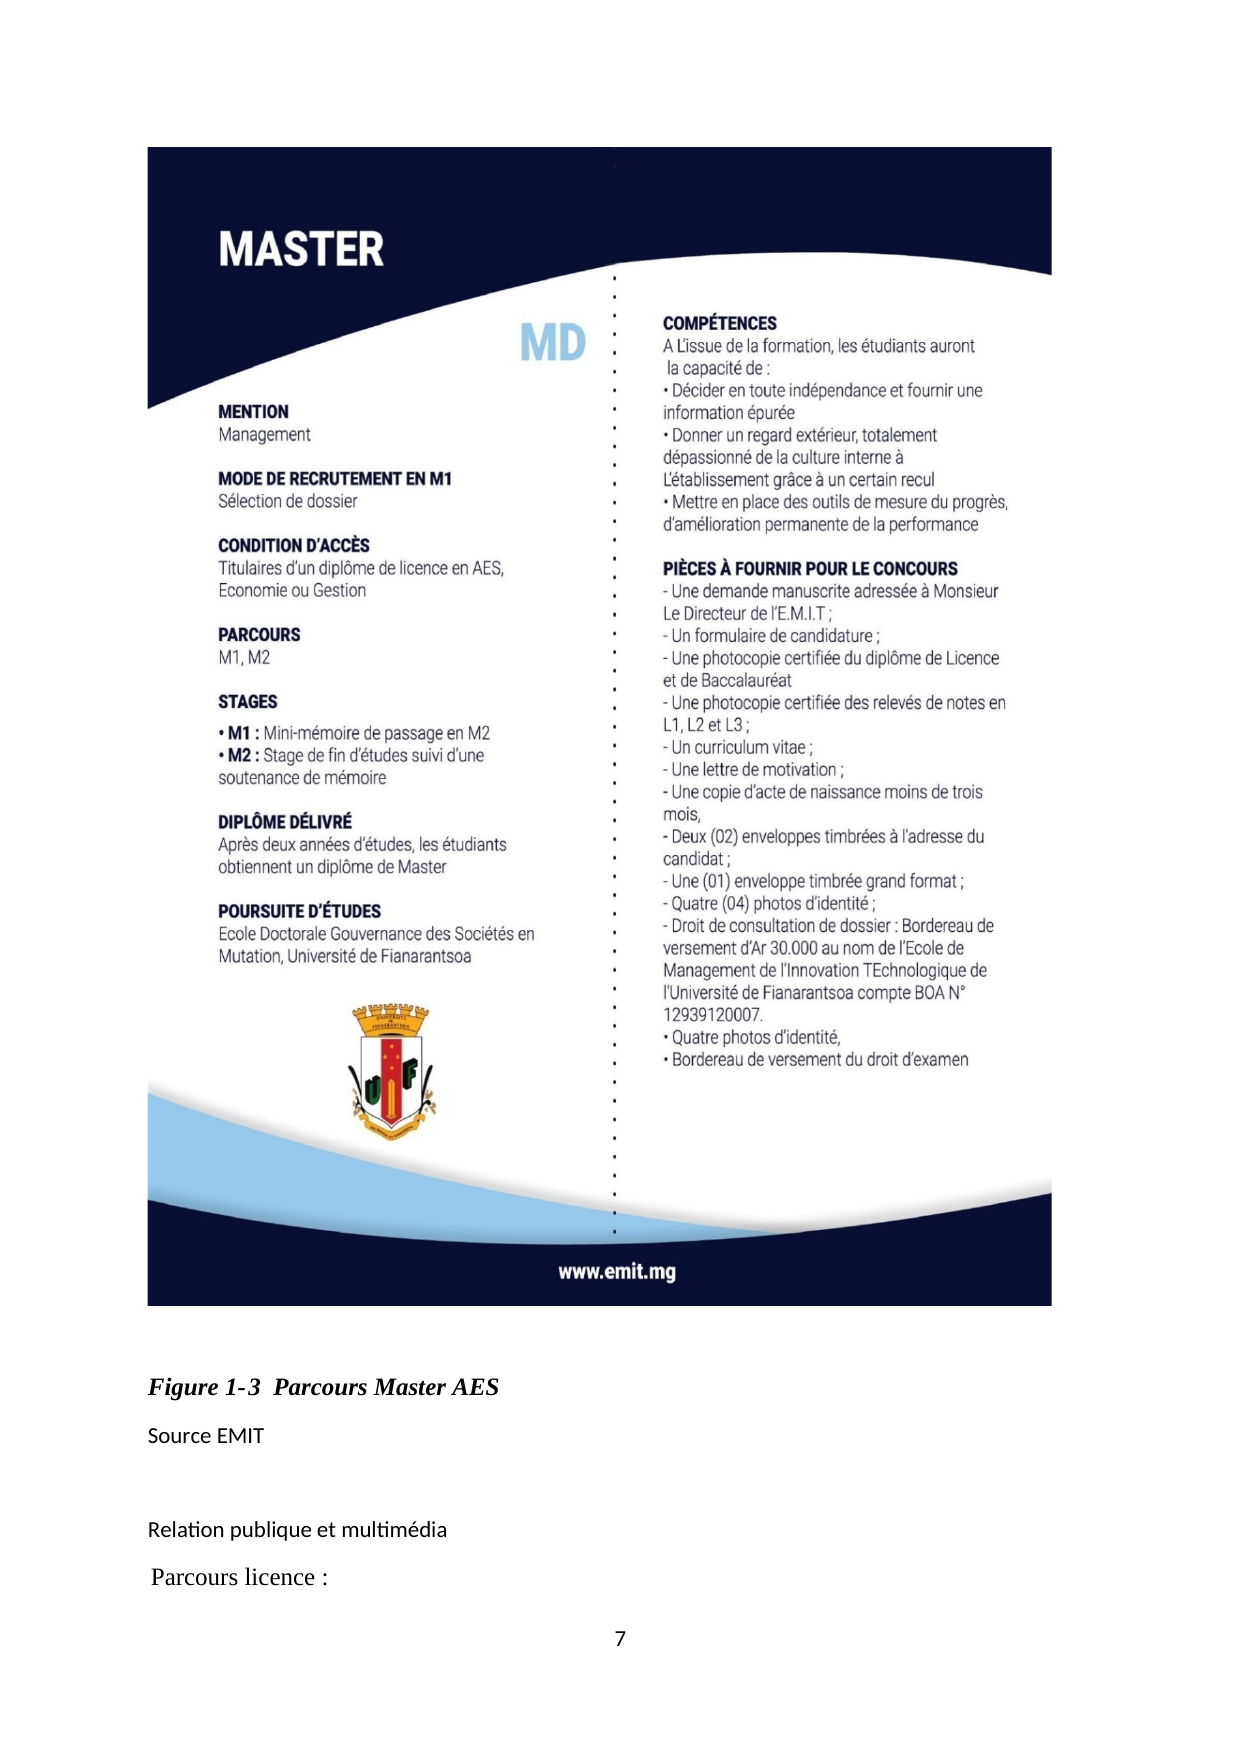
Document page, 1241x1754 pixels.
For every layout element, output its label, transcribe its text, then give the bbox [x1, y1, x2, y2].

text Figure 1-3 Parcours Master AES [148, 1372, 1092, 1400]
text Relation publique et multimédia [148, 1515, 1092, 1543]
text Source EMIT [148, 1421, 1092, 1449]
text Parcours licence : [151, 1562, 1092, 1591]
picture [147, 147, 1052, 1306]
